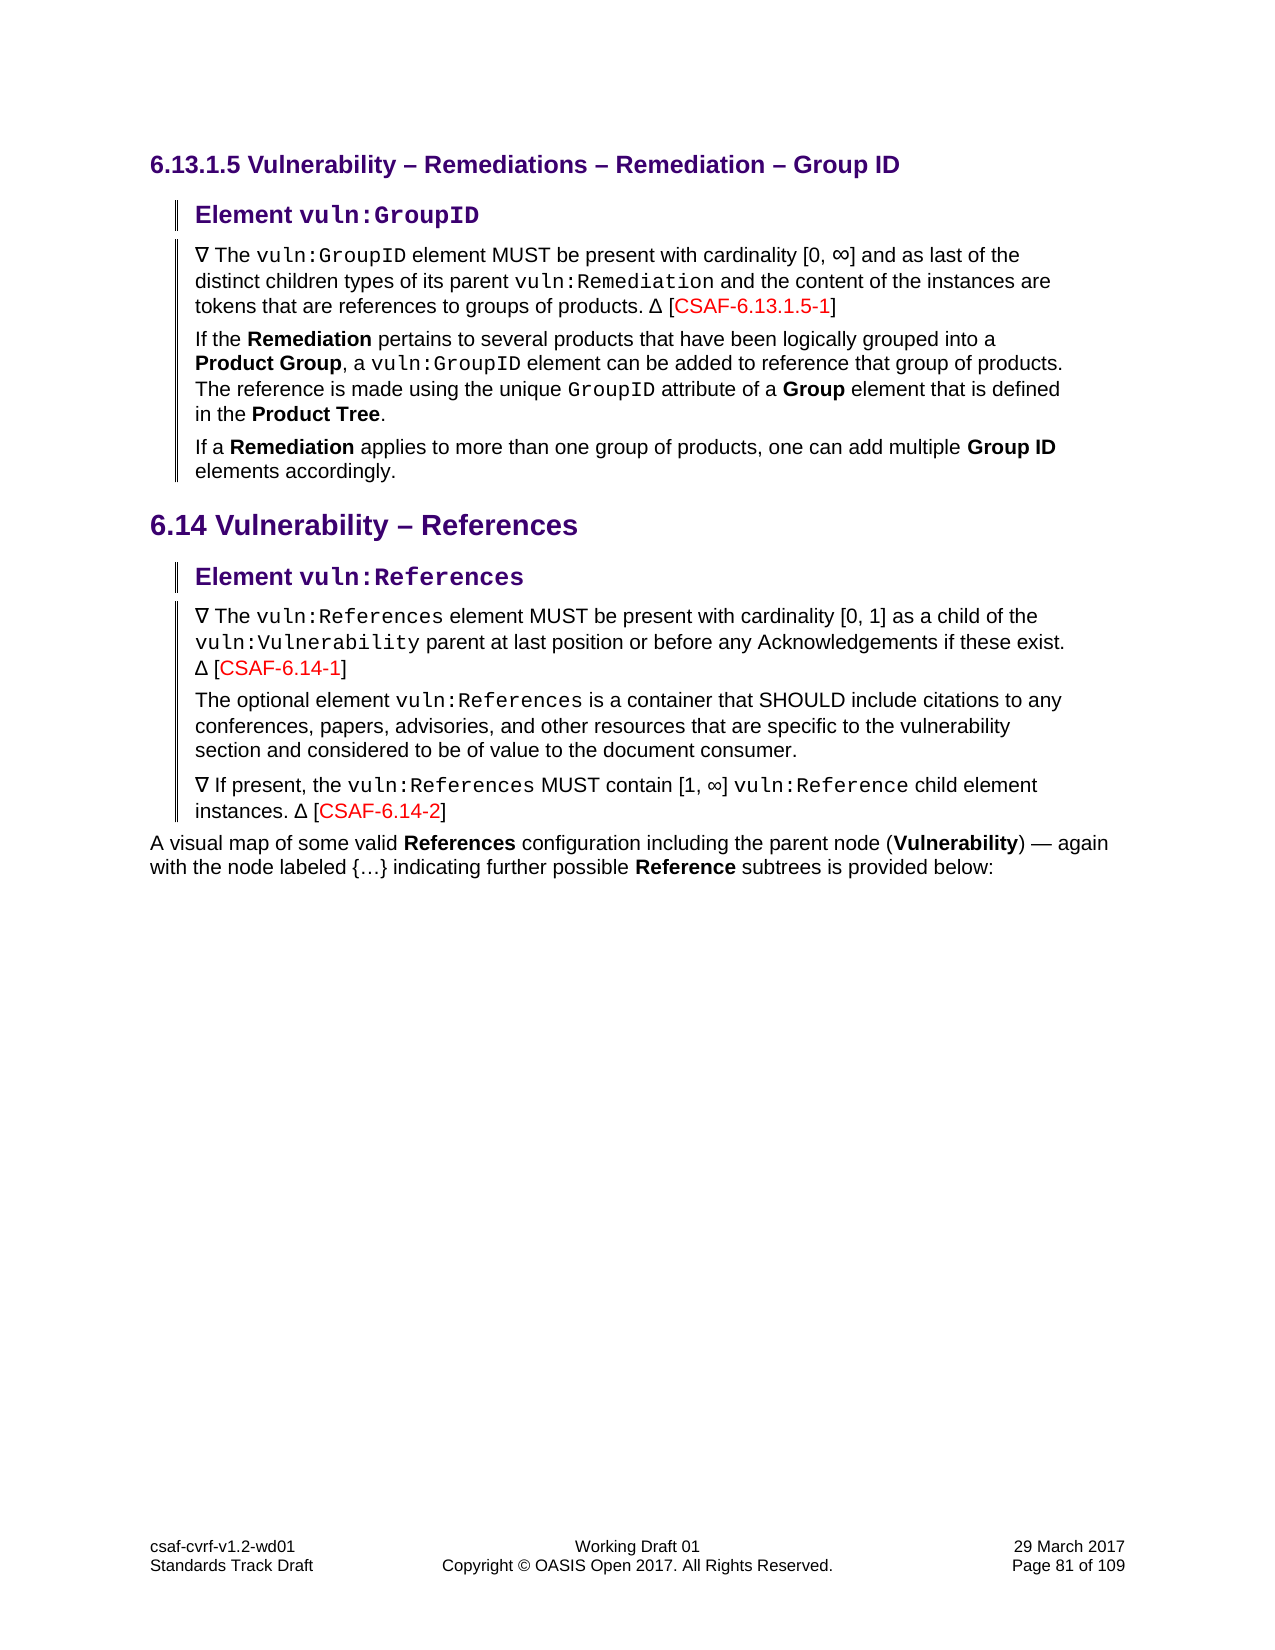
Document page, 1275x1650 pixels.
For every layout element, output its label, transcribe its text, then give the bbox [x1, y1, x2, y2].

text The optional element vuln:References is a container that SHOULD include citations to any conferences, papers, advisories, and other resources that are specific to the vulnerability section and considered to be of value to the document consumer. [178, 688, 1080, 762]
text ∇ If present, the vuln:References MUST contain [1, ∞] vuln:Reference child element instances. ∆ [CSAF-6.14-2] [178, 770, 1080, 822]
text A visual map of some valid References configuration including the parent node (Vulnerability) — again with the node labeled {…} indicating further possible Reference subtrees is provided below: [150, 831, 1125, 879]
subtitle Vulnerability – References [150, 507, 1125, 541]
text ∇ The vuln:References element MUST be present with cardinality [0, 1] as a child of the vuln:Vulnerability parent at last position or before any Acknowledgements if these exist. ∆ [CSAF-6.14-1] [178, 601, 1080, 679]
subtitle Vulnerability – Remediations – Remediation – Group ID [150, 150, 1125, 179]
text If a Remediation applies to more than one group of products, one can add multiple Group ID elements accordingly. [178, 434, 1080, 482]
text If the Remediation pertains to several products that have been logically grouped into a Product Group, a vuln:GroupID element can be added to reference that group of products. The reference is made using the unique GroupID attribute of a Group element that is defined in the Product Tree. [178, 327, 1080, 426]
text ∇ The vuln:GroupID element MUST be present with cardinality [0, ∞] and as last of the distinct children types of its parent vuln:Remediation and the content of the instances are tokens that are references to groups of products. ∆ [CSAF-6.13.1.5-1] [178, 239, 1080, 318]
subtitle Element vuln:GroupID [175, 199, 1125, 231]
subtitle Element vuln:References [178, 562, 1125, 593]
